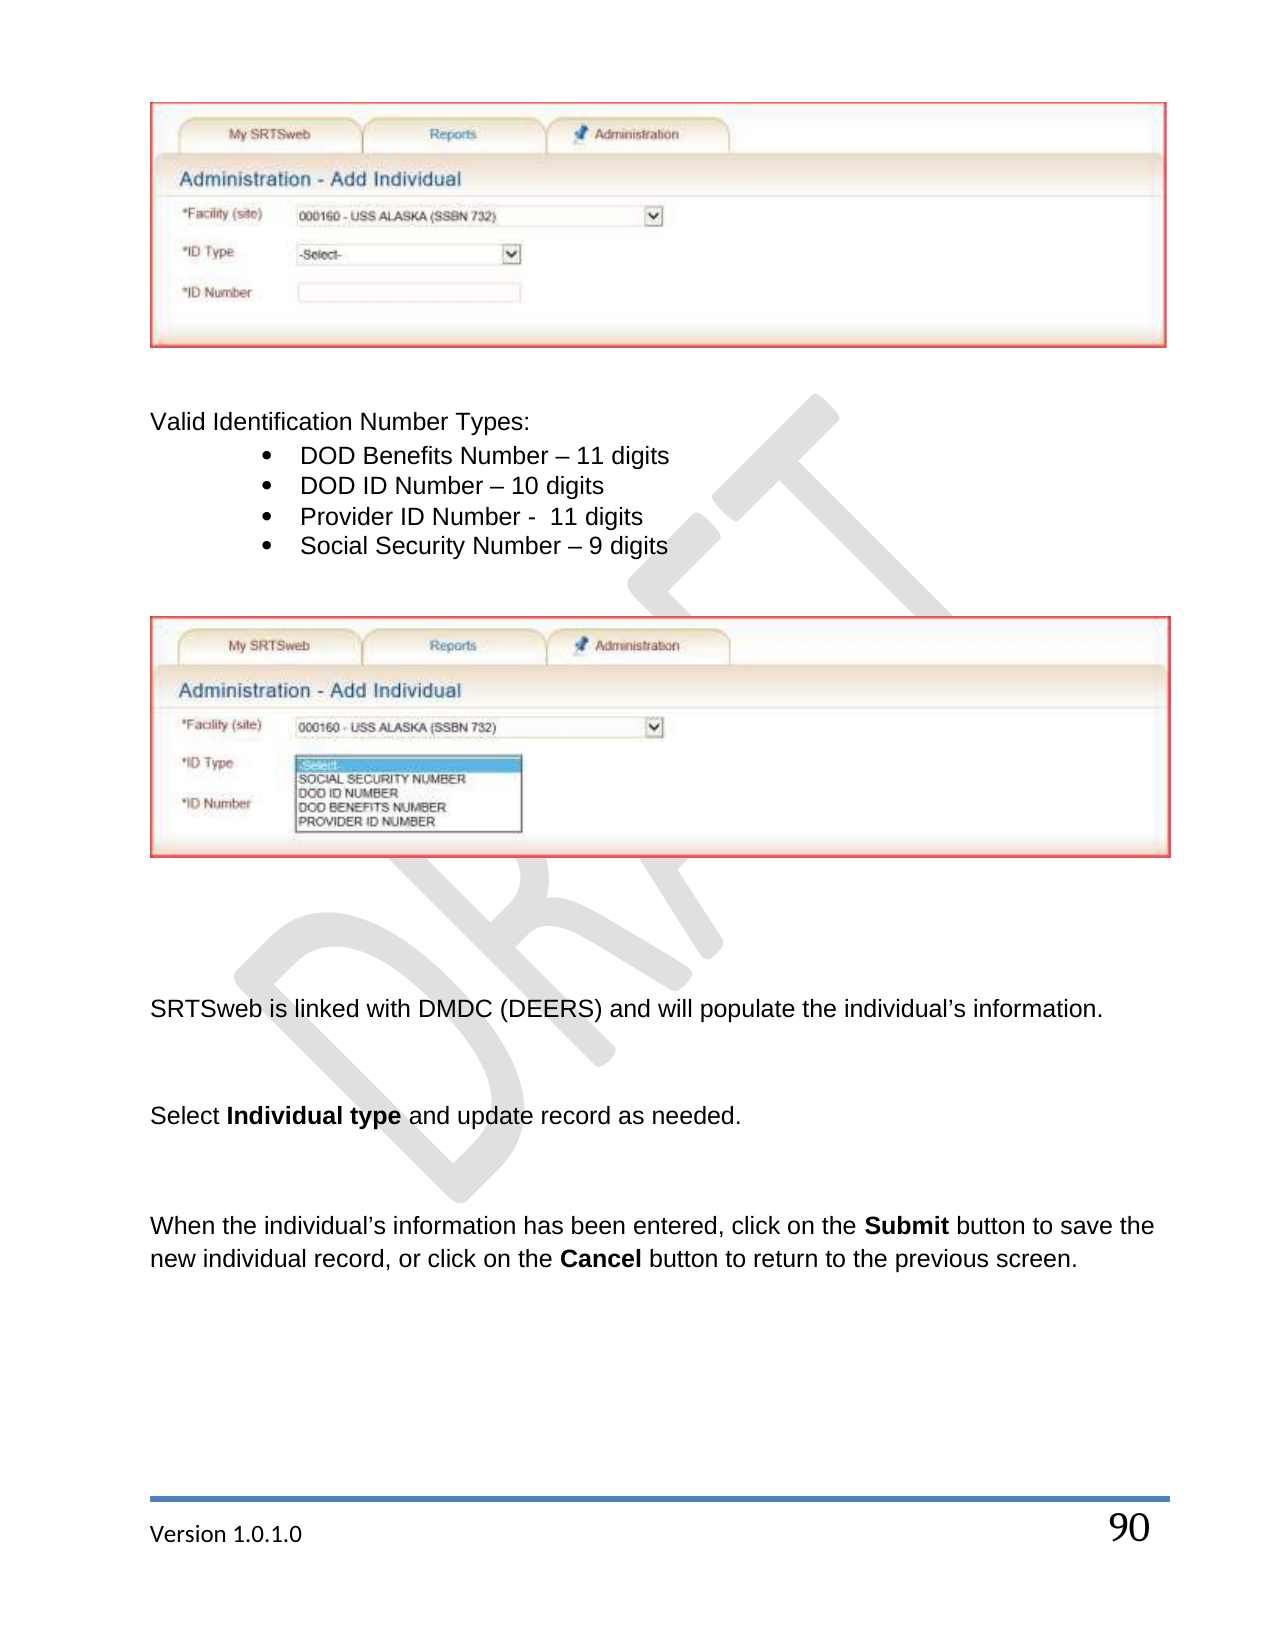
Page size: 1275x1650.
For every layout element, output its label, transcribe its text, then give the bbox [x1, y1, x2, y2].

picture [150, 102, 1167, 348]
picture [150, 616, 1171, 858]
text When the individual’s information has been entered, click on the Submit button to save the new individual record, or click on the Cancel button to return to the previous screen. [150, 858, 1157, 1272]
text When the individual’s information has been entered, click on the Submit button to save the new individual record, or click on the Cancel button to return to the previous screen. [150, 391, 1157, 616]
